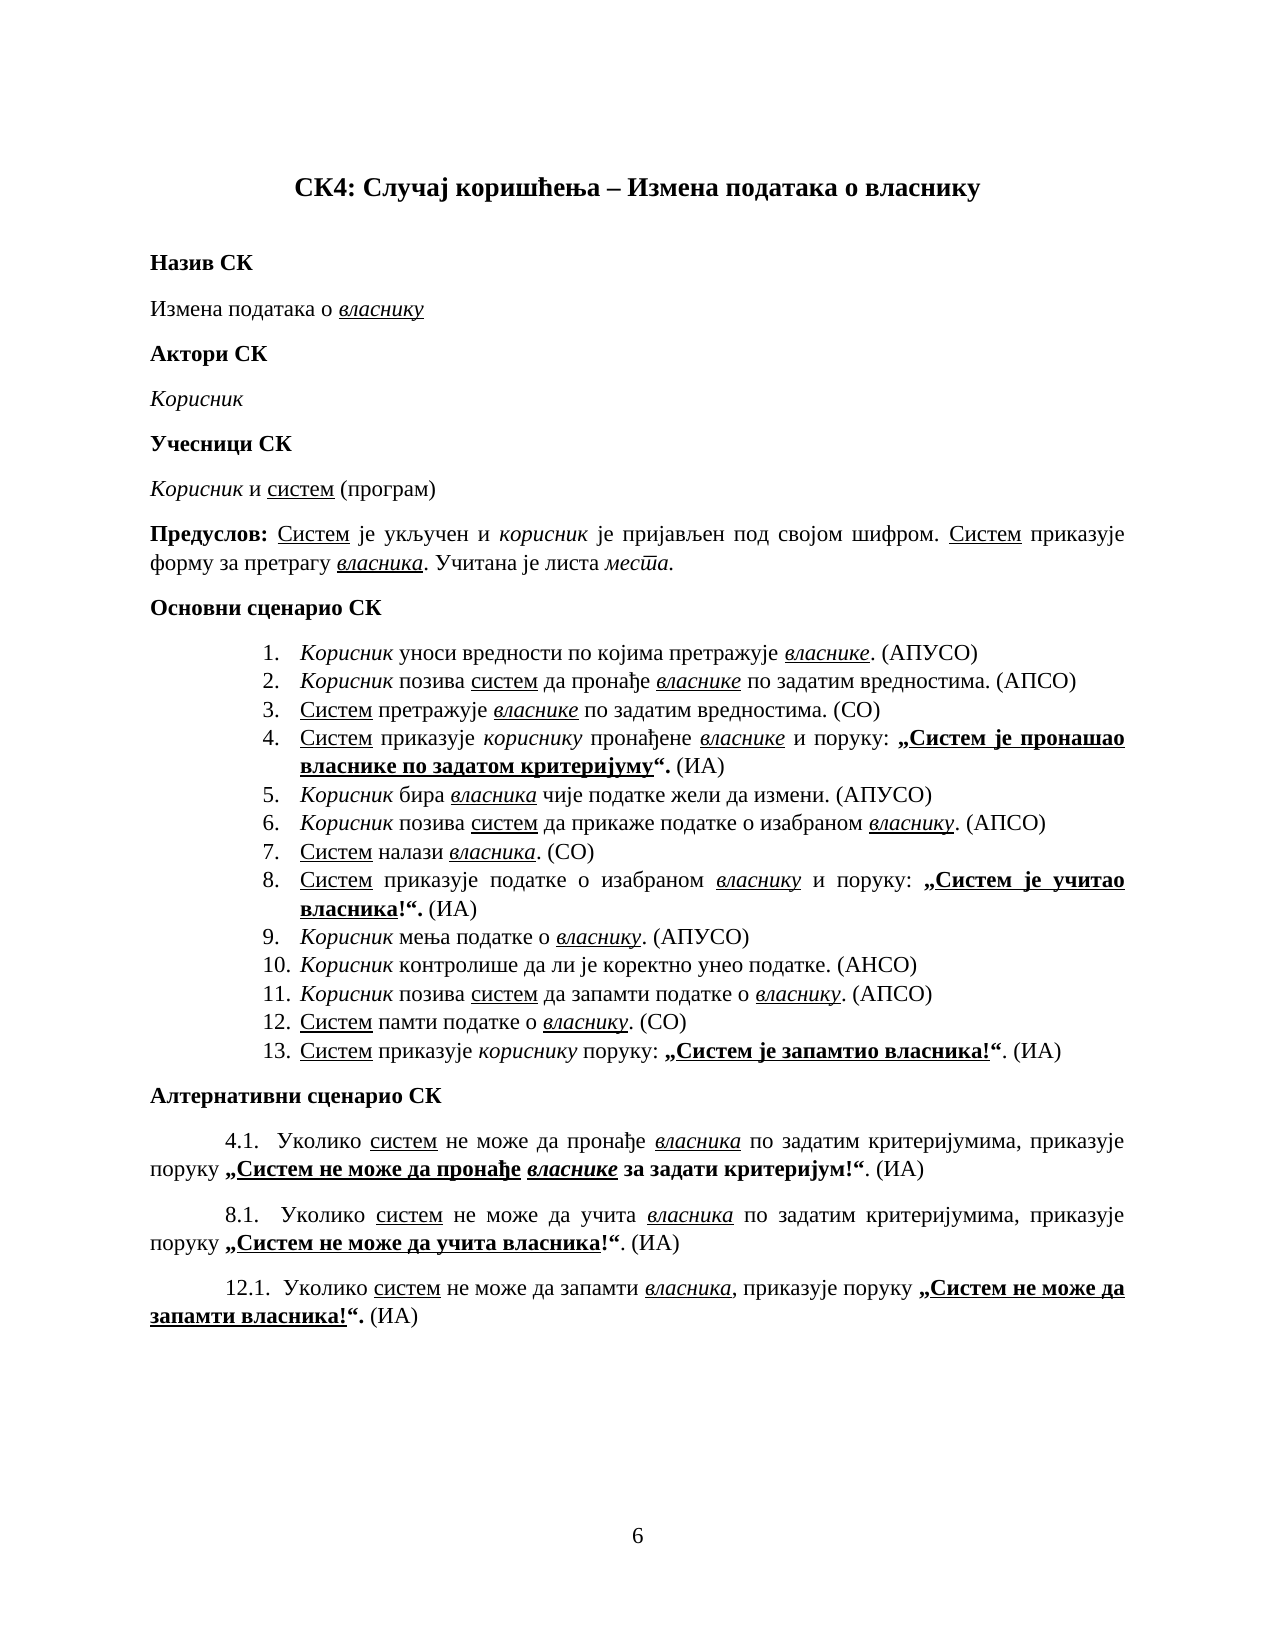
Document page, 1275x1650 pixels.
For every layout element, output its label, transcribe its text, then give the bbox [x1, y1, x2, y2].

list Корисник уноси вредности по којима претражује власнике. (АПУСО) [262, 639, 1125, 665]
list Корисник мења податке о власнику. (АПУСО) [262, 923, 1125, 949]
text 4.1. Уколико систем не може да пронађе власника по задатим критеријумима, приказује поруку „Систем не може да пронађе власнике за задати критеријум!“. (ИА) [150, 1127, 1125, 1182]
list Корисник позива систем да пронађе власнике по задатим вредностима. (АПСО) [262, 667, 1125, 693]
list Систем приказује кориснику поруку: „Систем је запамтио власника!“. (ИА) [262, 1037, 1125, 1063]
list Систем приказује податке о изабраном власнику и поруку: „Систем је учитао власника!“. (ИА) [262, 866, 1125, 921]
list Систем налази власника. (СО) [262, 838, 1125, 864]
text Актори СК [150, 340, 1125, 366]
text Учесници СК [150, 430, 1125, 456]
list Корисник позива систем да прикаже податке о изабраном власнику. (АПСО) [262, 809, 1125, 836]
text Предуслов: Систем је укључен и корисник је пријављен под својом шифром. Систем приказује форму за претрагу власника. Учитана је листа места. [150, 520, 1125, 575]
text Назив СК [150, 249, 1125, 276]
list Корисник позива систем да запамти податке о власнику. (АПСО) [262, 980, 1125, 1006]
text 8.1. Уколико систем не може да учита власника по задатим критеријумима, приказује поруку „Систем не може да учита власника!“. (ИА) [150, 1201, 1125, 1255]
text Корисник [150, 385, 1125, 411]
list Систем приказује кориснику пронађене власнике и поруку: „Систем је пронашао власнике по задатом критеријуму“. (ИА) [262, 724, 1125, 779]
list Систем памти податке о власнику. (СО) [262, 1008, 1125, 1035]
text Основни сценарио СК [150, 594, 1125, 620]
list Корисник контролише да ли је коректно унео податке. (АНСО) [262, 952, 1125, 978]
subtitle СК4: Случај коришћења – Измена података о власнику [150, 171, 1125, 202]
text Корисник и систем (програм) [150, 475, 1125, 501]
text Алтернативни сценарио СК [150, 1082, 1125, 1108]
text 12.1. Уколико систем не може да запамти власника, приказује поруку „Систем не може да запамти власника!“. (ИА) [150, 1274, 1125, 1329]
text Измена података о власнику [150, 294, 1125, 321]
list Систем претражује власнике по задатим вредностима. (СО) [262, 696, 1125, 722]
list Корисник бира власника чије податке жели да измени. (АПУСО) [262, 781, 1125, 807]
